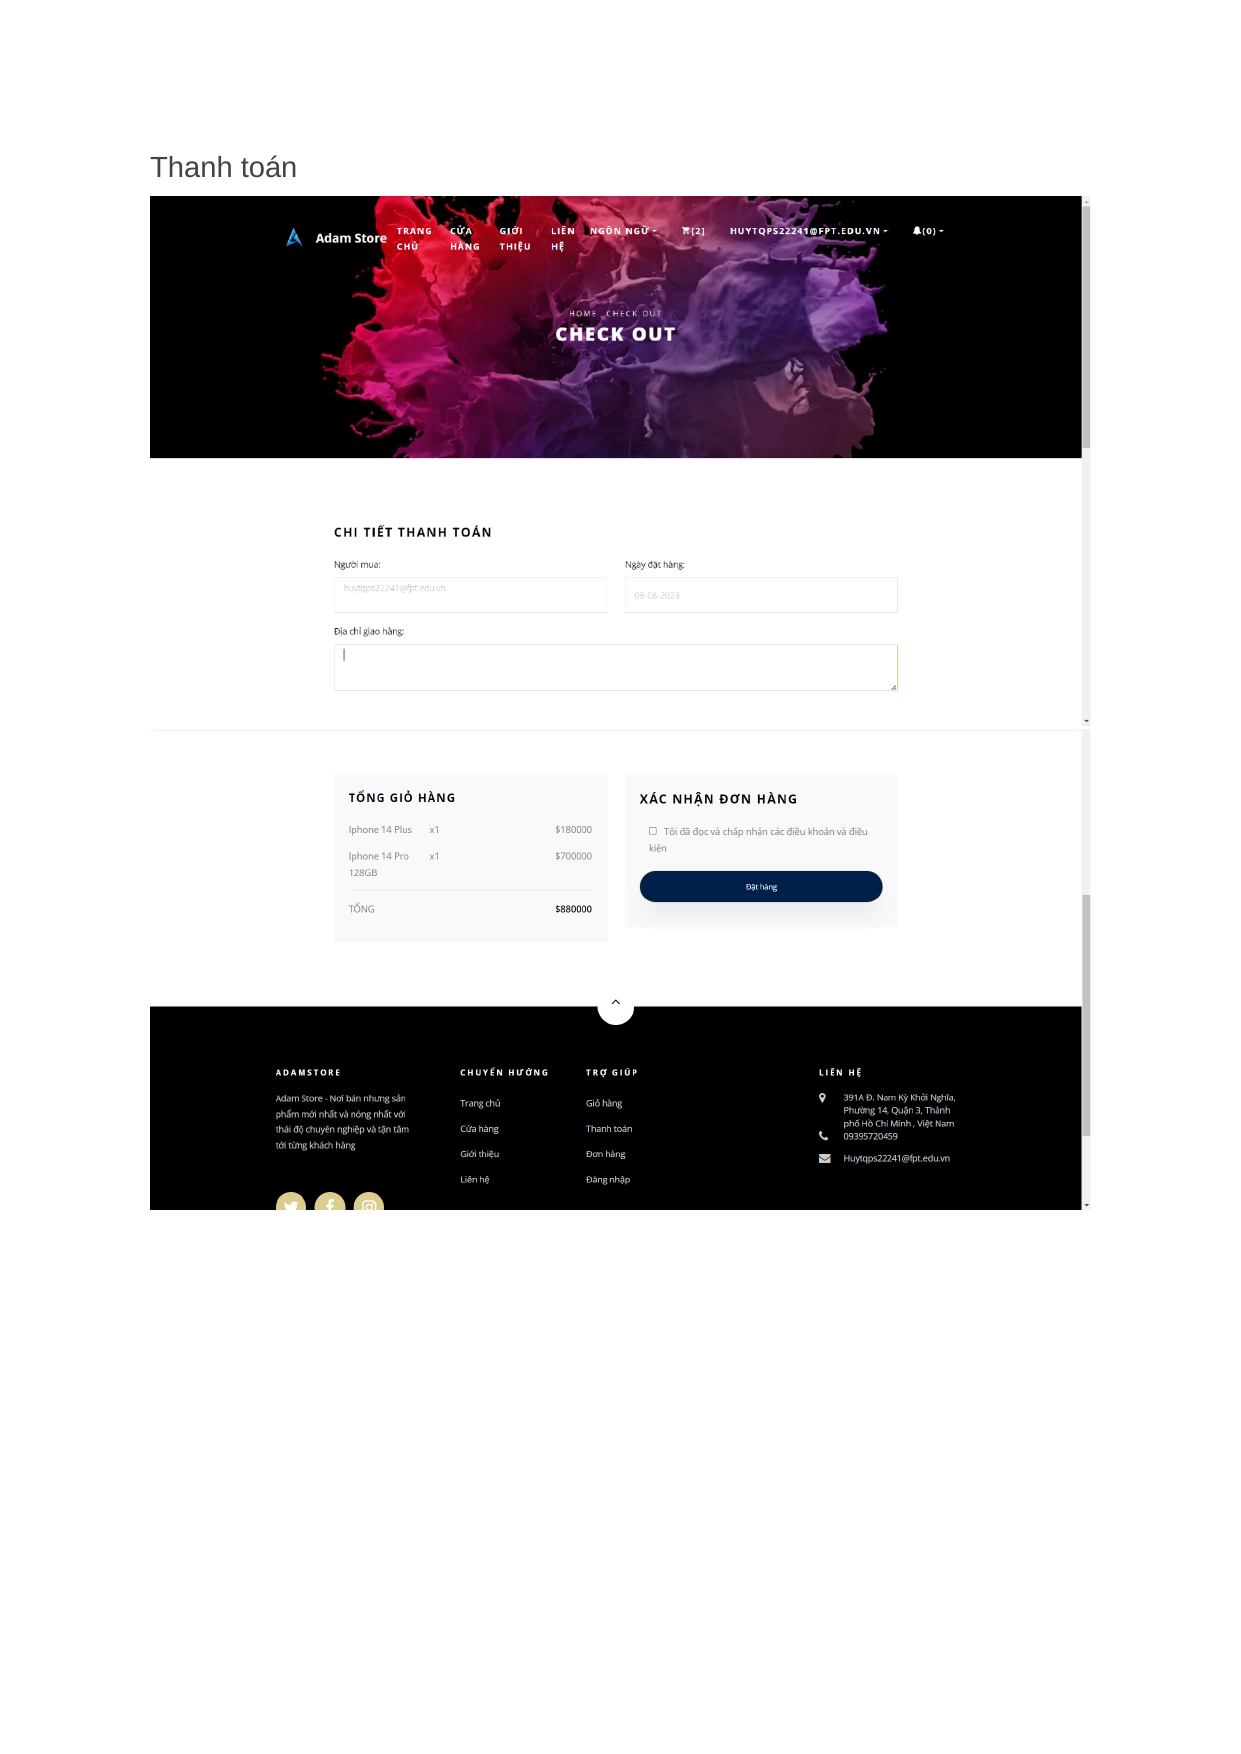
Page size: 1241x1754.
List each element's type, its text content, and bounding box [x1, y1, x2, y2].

subtitle Thanh toán [150, 150, 1090, 183]
picture [150, 196, 1091, 726]
